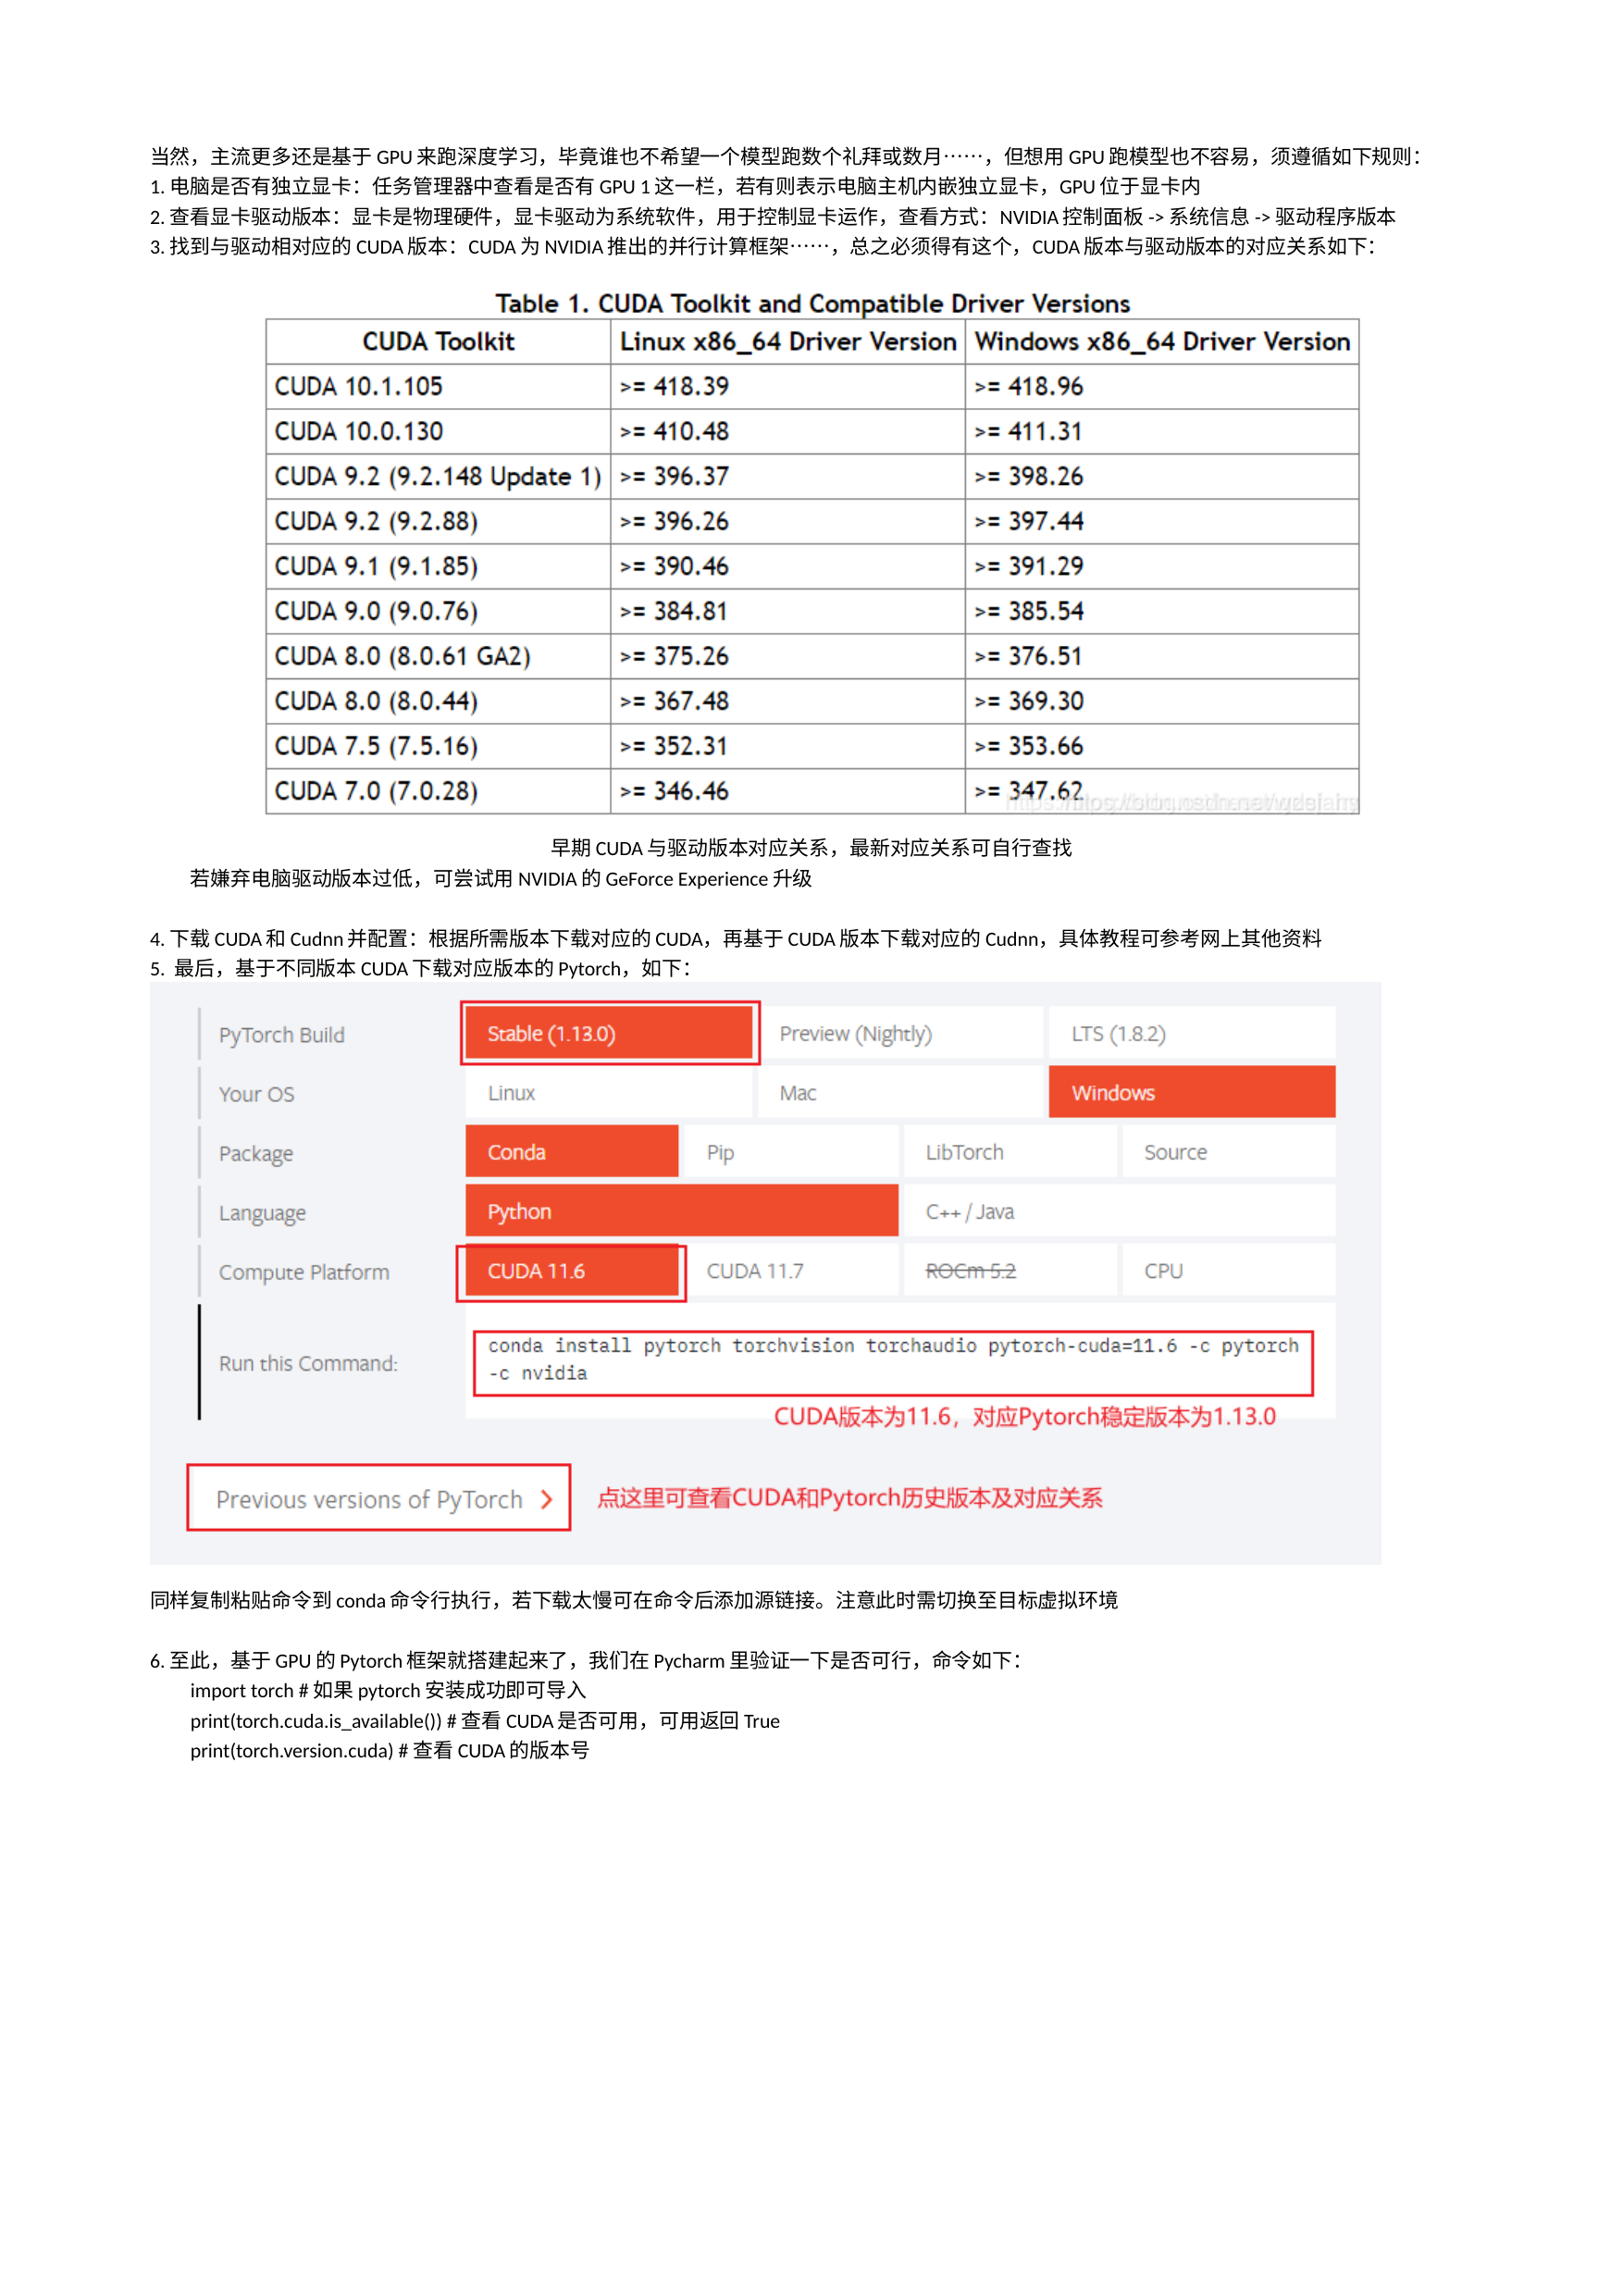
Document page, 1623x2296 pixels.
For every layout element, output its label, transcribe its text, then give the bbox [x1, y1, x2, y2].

text 当然，主流更多还是基于GPU来跑深度学习，毕竟谁也不希望一个模型跑数个礼拜或数月……，但想用GPU跑模型也不容易，须遵循如下规则： [109, 140, 1514, 170]
list 找到与驱动相对应的CUDA版本：CUDA为NVIDIA推出的并行计算框架……，总之必须得有这个，CUDA版本与驱动版本的对应关系如下： [109, 230, 1514, 260]
list 最后，基于不同版本CUDA下载对应版本的Pytorch，如下： [109, 952, 1514, 982]
picture [250, 290, 1373, 829]
text print(torch.version.cuda) # 查看CUDA的版本号 [150, 1734, 1514, 1764]
list 查看显卡驱动版本：显卡是物理硬件，显卡驱动为系统软件，用于控制显卡运作，查看方式：NVIDIA控制面板 -> 系统信息 -> 驱动程序版本 [109, 200, 1514, 230]
text 早期CUDA与驱动版本对应关系，最新对应关系可自行查找 [109, 832, 1514, 862]
list 电脑是否有独立显卡：任务管理器中查看是否有 GPU 1这一栏，若有则表示电脑主机内嵌独立显卡，GPU位于显卡内 [109, 170, 1514, 200]
list 至此，基于GPU的Pytorch框架就搭建起来了，我们在Pycharm里验证一下是否可行，命令如下： [109, 1644, 1514, 1674]
text 若嫌弃电脑驱动版本过低，可尝试用NVIDIA的GeForce Experience升级 [150, 862, 1514, 892]
text 同样复制粘贴命令到conda命令行执行，若下载太慢可在命令后添加源链接。注意此时需切换至目标虚拟环境 [109, 1583, 1514, 1614]
picture [149, 982, 1382, 1565]
list 下载CUDA和Cudnn并配置：根据所需版本下载对应的CUDA，再基于CUDA版本下载对应的Cudnn，具体教程可参考网上其他资料 [109, 922, 1514, 952]
text import torch # 如果pytorch安装成功即可导入 [150, 1674, 1514, 1704]
text print(torch.cuda.is_available()) # 查看CUDA是否可用，可用返回True [150, 1704, 1514, 1734]
